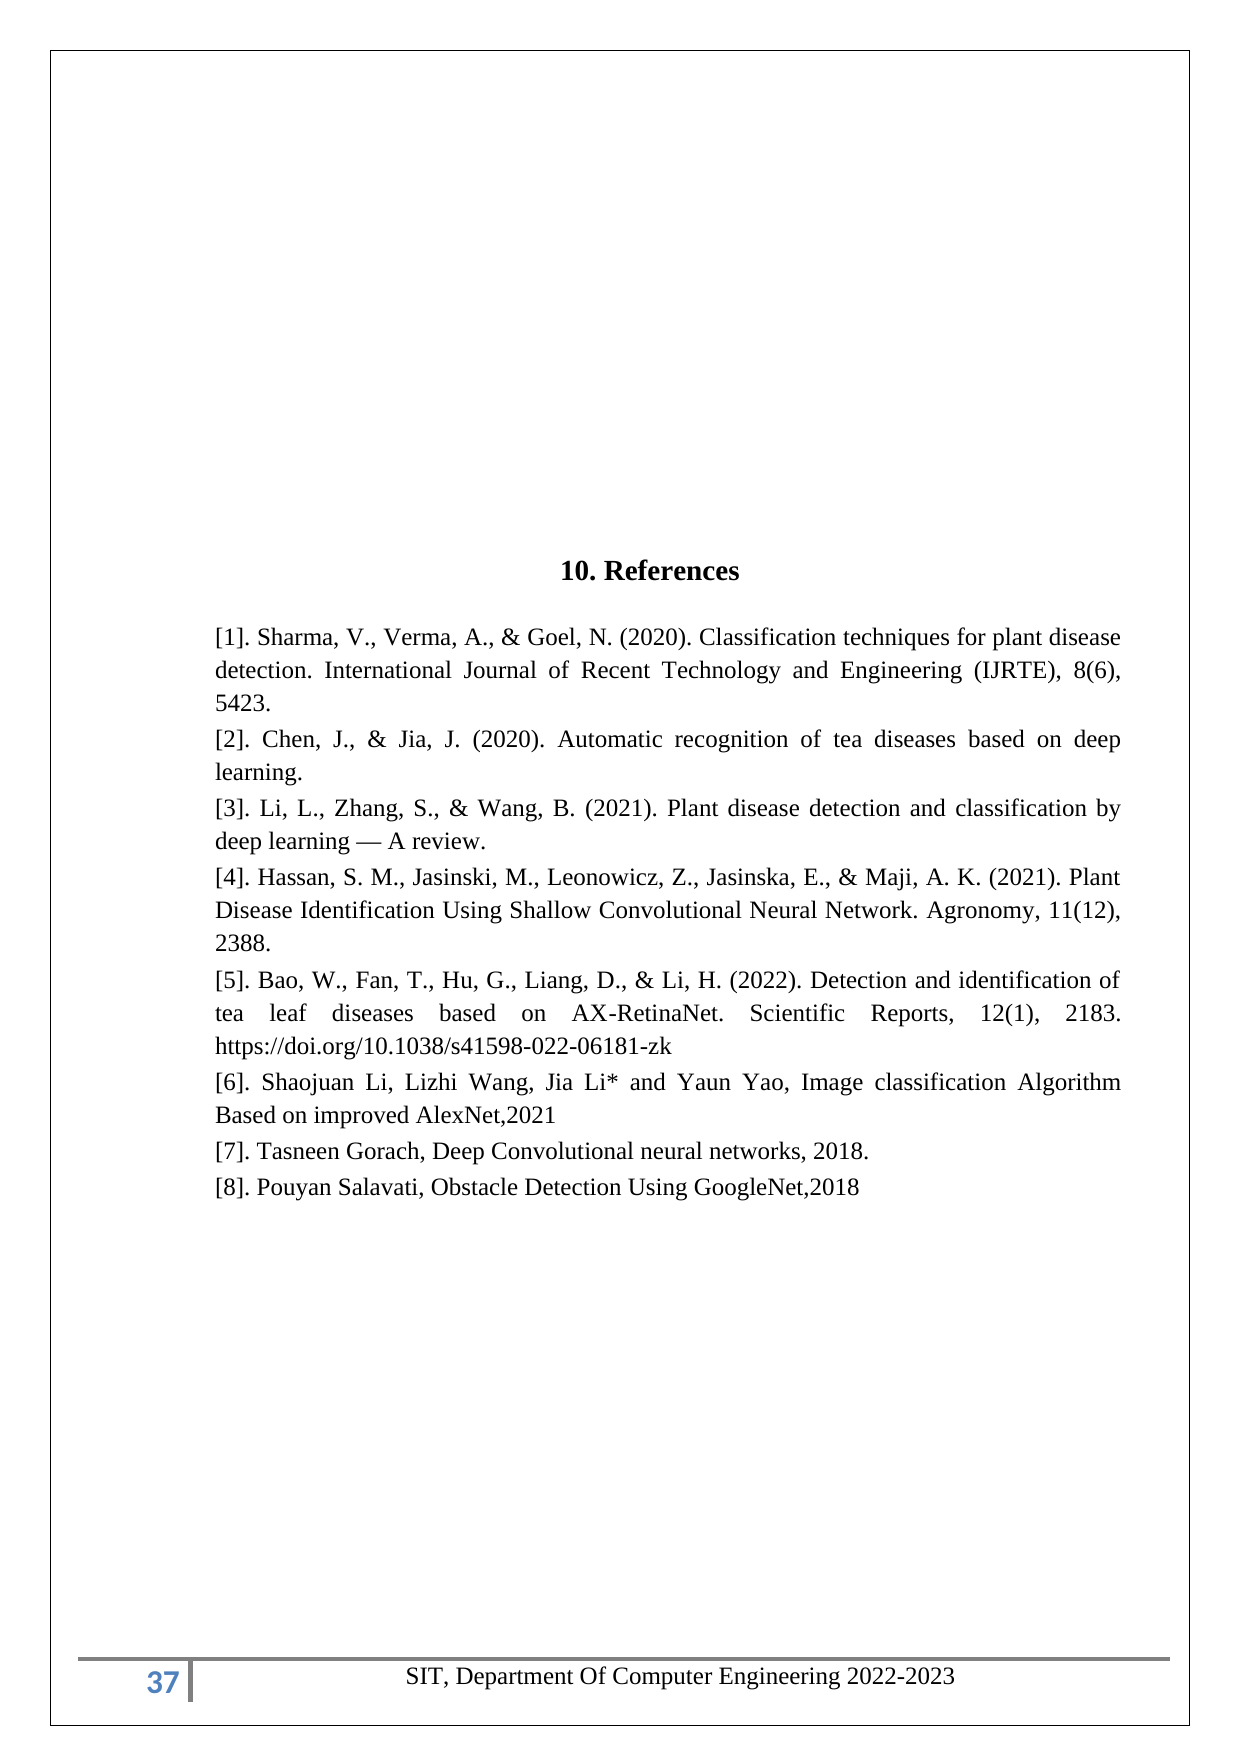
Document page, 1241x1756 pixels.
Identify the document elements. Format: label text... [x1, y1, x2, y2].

text [5]. Bao, W., Fan, T., Hu, G., Liang, D., & Li, H. (2022). Detection and identification of tea leaf diseases based on AX‑RetinaNet. Scientific Reports, 12(1), 2183. https://doi.org/10.1038/s41598-022-06181-zk [215, 965, 1122, 1059]
text [3]. Li, L., Zhang, S., & Wang, B. (2021). Plant disease detection and classification by deep learning — A review. [215, 793, 1122, 855]
text [2]. Chen, J., & Jia, J. (2020). Automatic recognition of tea diseases based on deep learning. [215, 724, 1122, 786]
text [6]. Shaojuan Li, Lizhi Wang, Jia Li* and Yaun Yao, Image classification Algorithm Based on improved AlexNet,2021 [215, 1067, 1122, 1129]
text [1]. Sharma, V., Verma, A., & Goel, N. (2020). Classification techniques for plant disease detection. International Journal of Recent Technology and Engineering (IJRTE), 8(6), 5423. [215, 622, 1122, 717]
text [8]. Pouyan Salavati, Obstacle Detection Using GoogleNet,2018 [215, 1172, 1122, 1201]
text [4]. Hassan, S. M., Jasinski, M., Leonowicz, Z., Jasinska, E., & Maji, A. K. (2021). Plant Disease Identification Using Shallow Convolutional Neural Network. Agronomy, 11(12), 2388. [215, 862, 1122, 957]
text [7]. Tasneen Gorach, Deep Convolutional neural networks, 2018. [215, 1136, 1122, 1165]
text 10. References [177, 553, 1122, 587]
